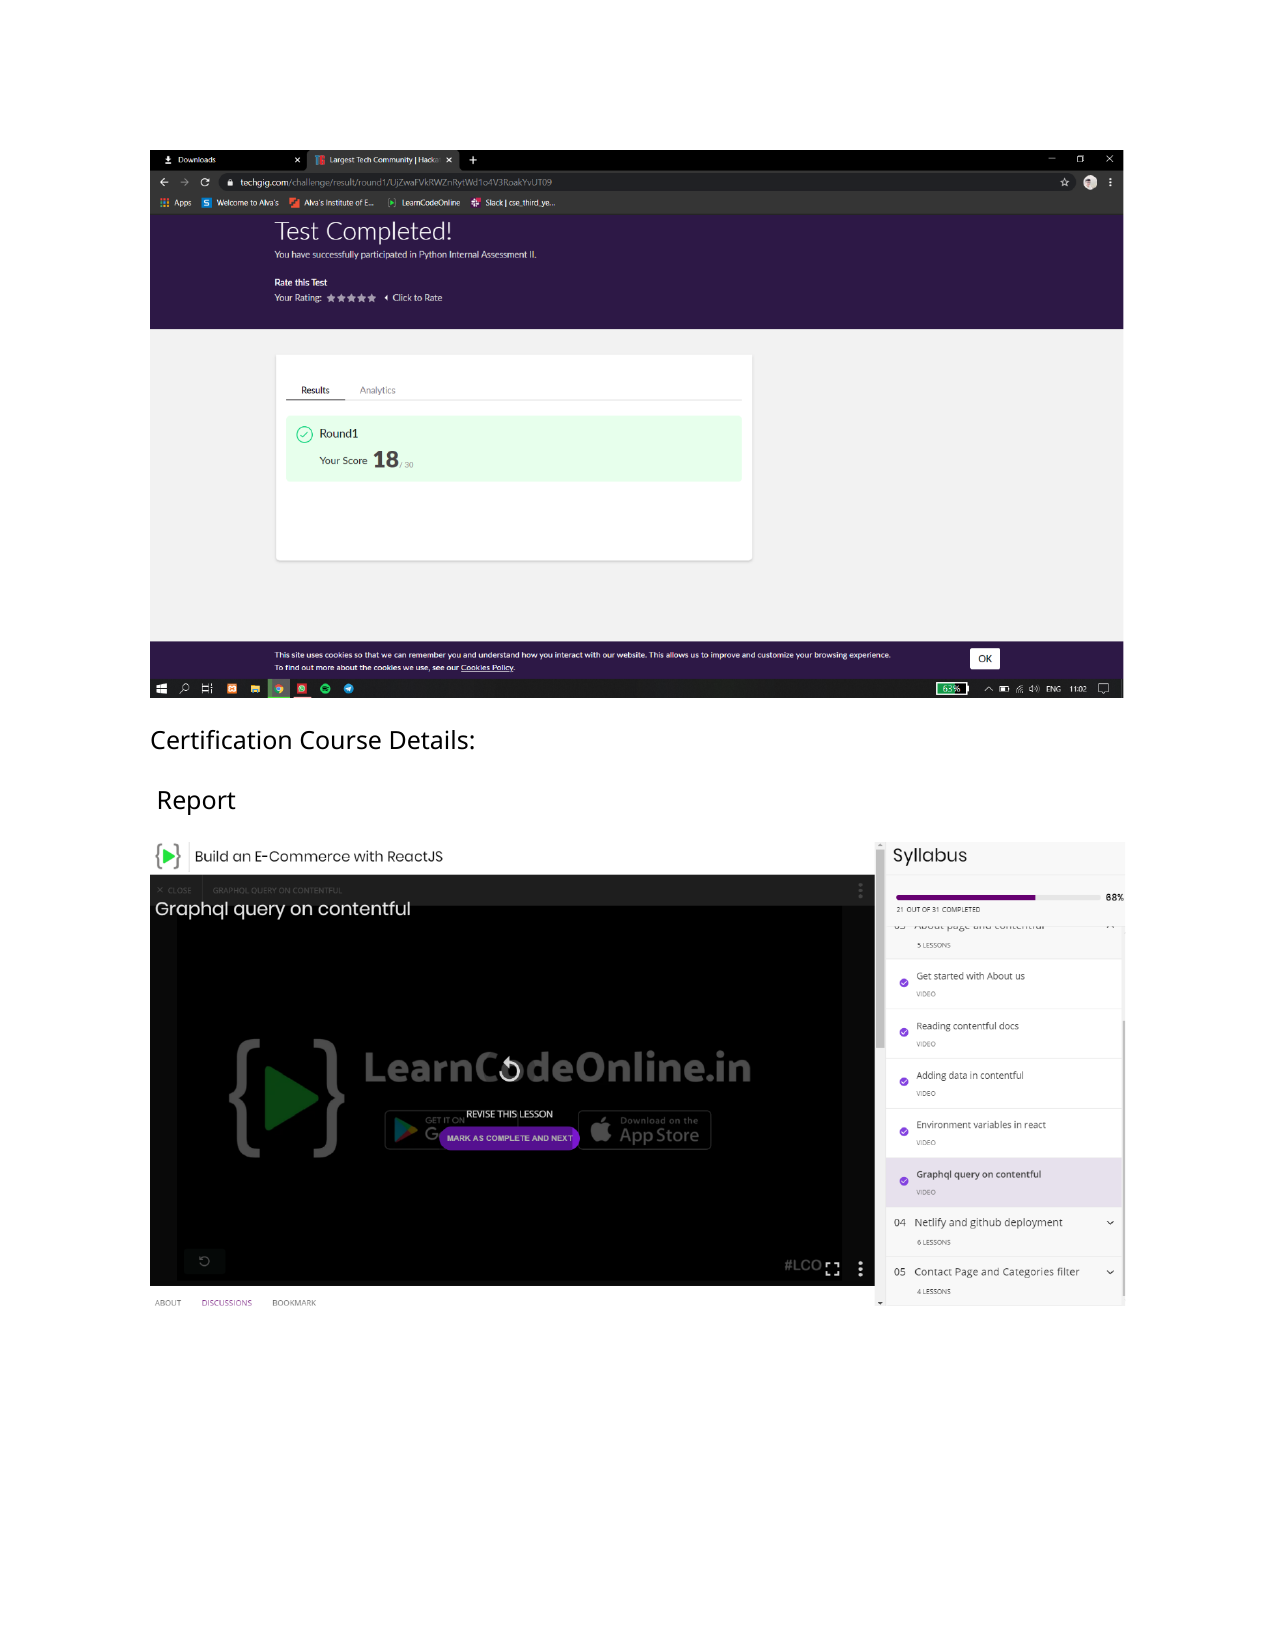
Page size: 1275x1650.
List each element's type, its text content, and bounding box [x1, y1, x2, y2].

picture [150, 842, 1125, 1306]
text Certification Course Details: [150, 722, 1125, 757]
picture [150, 150, 1124, 698]
text Report [150, 782, 1125, 817]
